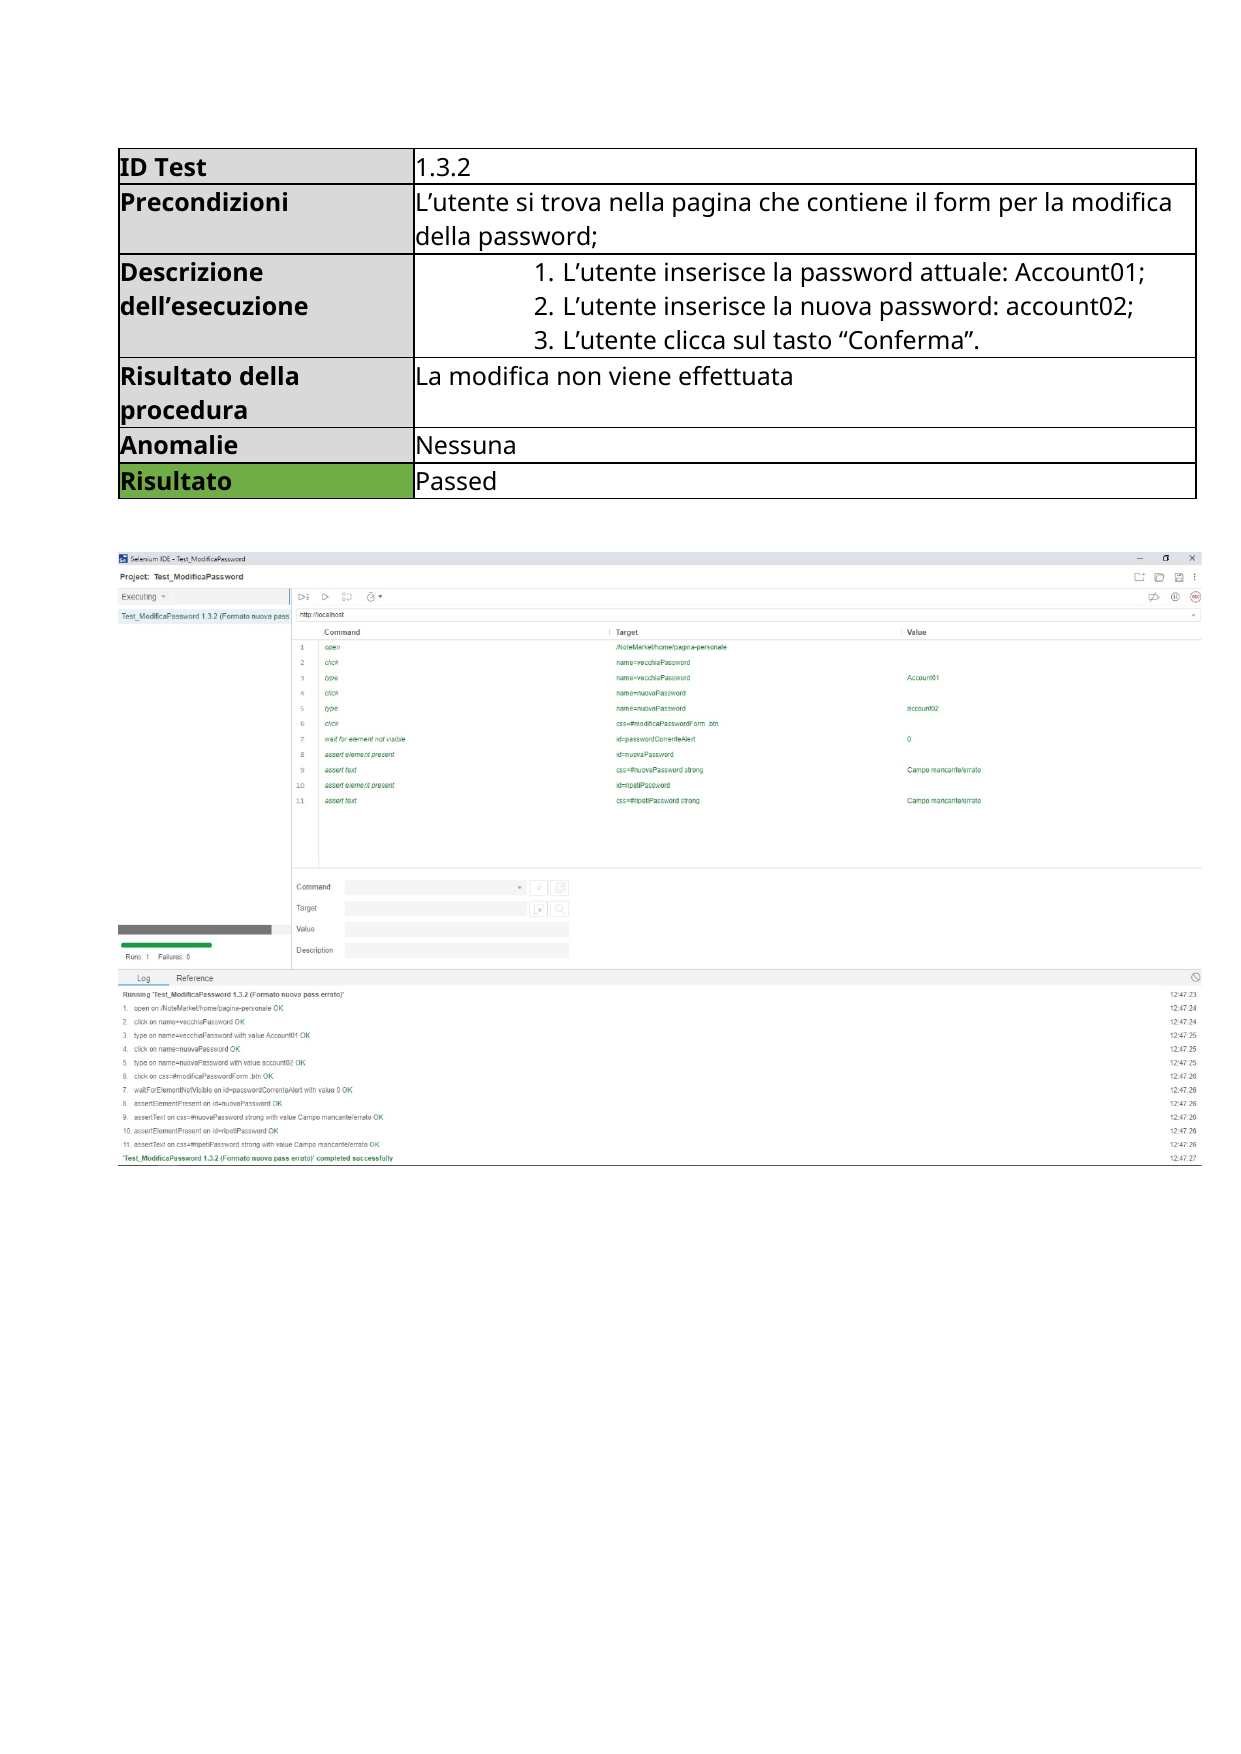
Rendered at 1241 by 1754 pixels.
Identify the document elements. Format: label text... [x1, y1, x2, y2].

table_cell L’utente inserisce la password attuale: Account01; L’utente inserisce la nuova password: account02; L’utente clicca sul tasto “Conferma”. [415, 255, 1195, 357]
table_cell Passed [415, 464, 1195, 498]
table_cell Descrizione dell’esecuzione [120, 255, 413, 357]
picture [118, 552, 1202, 1166]
table_cell Nessuna [415, 428, 1195, 462]
table_cell Risultato della procedura [120, 358, 413, 426]
table_cell Precondizioni [120, 185, 413, 253]
table_cell La modifica non viene effettuata [415, 358, 1195, 426]
table_cell L’utente si trova nella pagina che contiene il form per la modifica della password; [415, 185, 1195, 253]
table_cell Risultato [120, 464, 413, 498]
table_cell Anomalie [120, 428, 413, 462]
table_header 1.3.2 [415, 149, 1195, 183]
table_header ID Test [120, 149, 413, 183]
